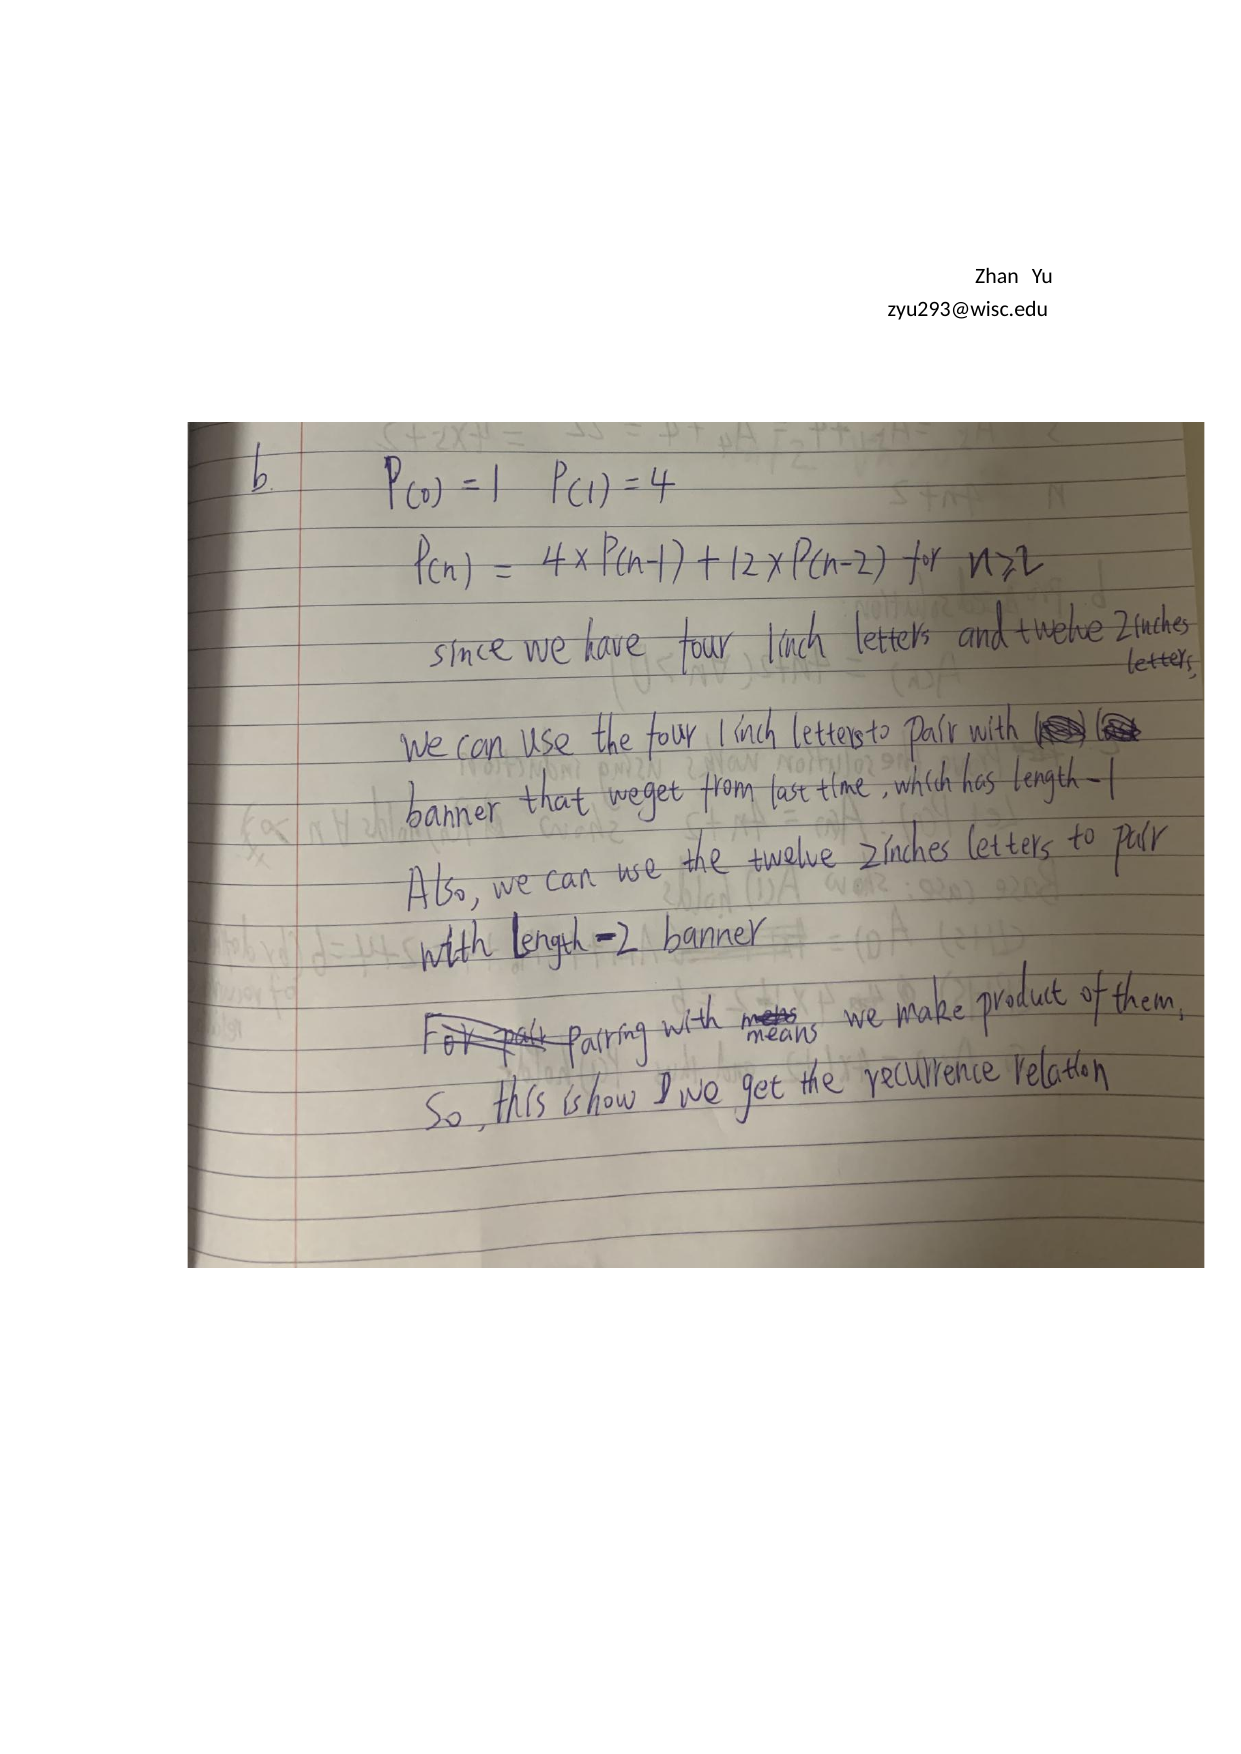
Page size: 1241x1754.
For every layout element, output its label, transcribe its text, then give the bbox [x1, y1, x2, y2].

text Zhan Yu zyu293@wisc.edu [187, 259, 1053, 324]
picture [187, 422, 1205, 1268]
